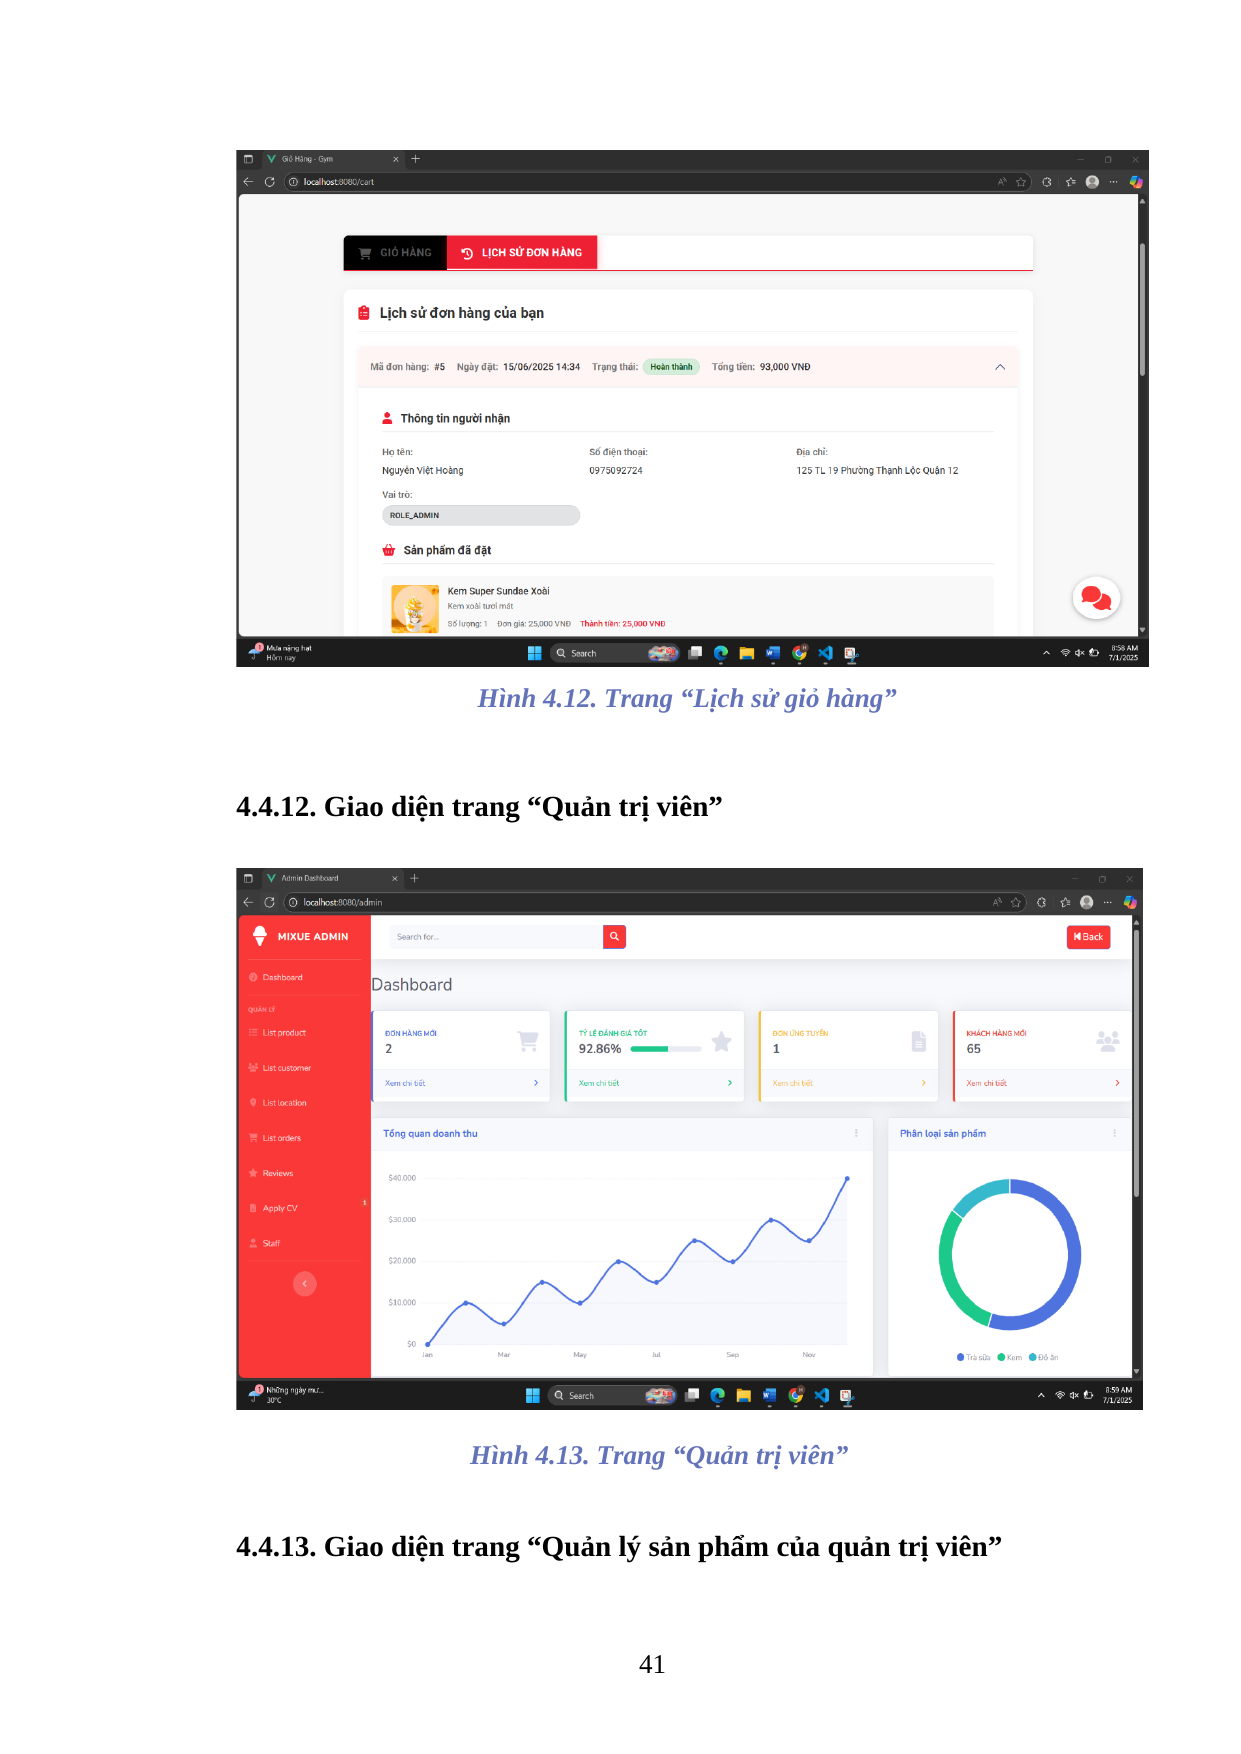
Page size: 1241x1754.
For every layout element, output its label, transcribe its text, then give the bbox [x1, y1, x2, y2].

picture [236, 150, 1149, 667]
text 4.4.13. Giao diện trang “Quản lý sản phẩm của quản trị viên” [236, 1529, 1069, 1563]
text 4.4.12. Giao diện trang “Quản trị viên” [236, 789, 1069, 823]
picture [236, 868, 1143, 1410]
